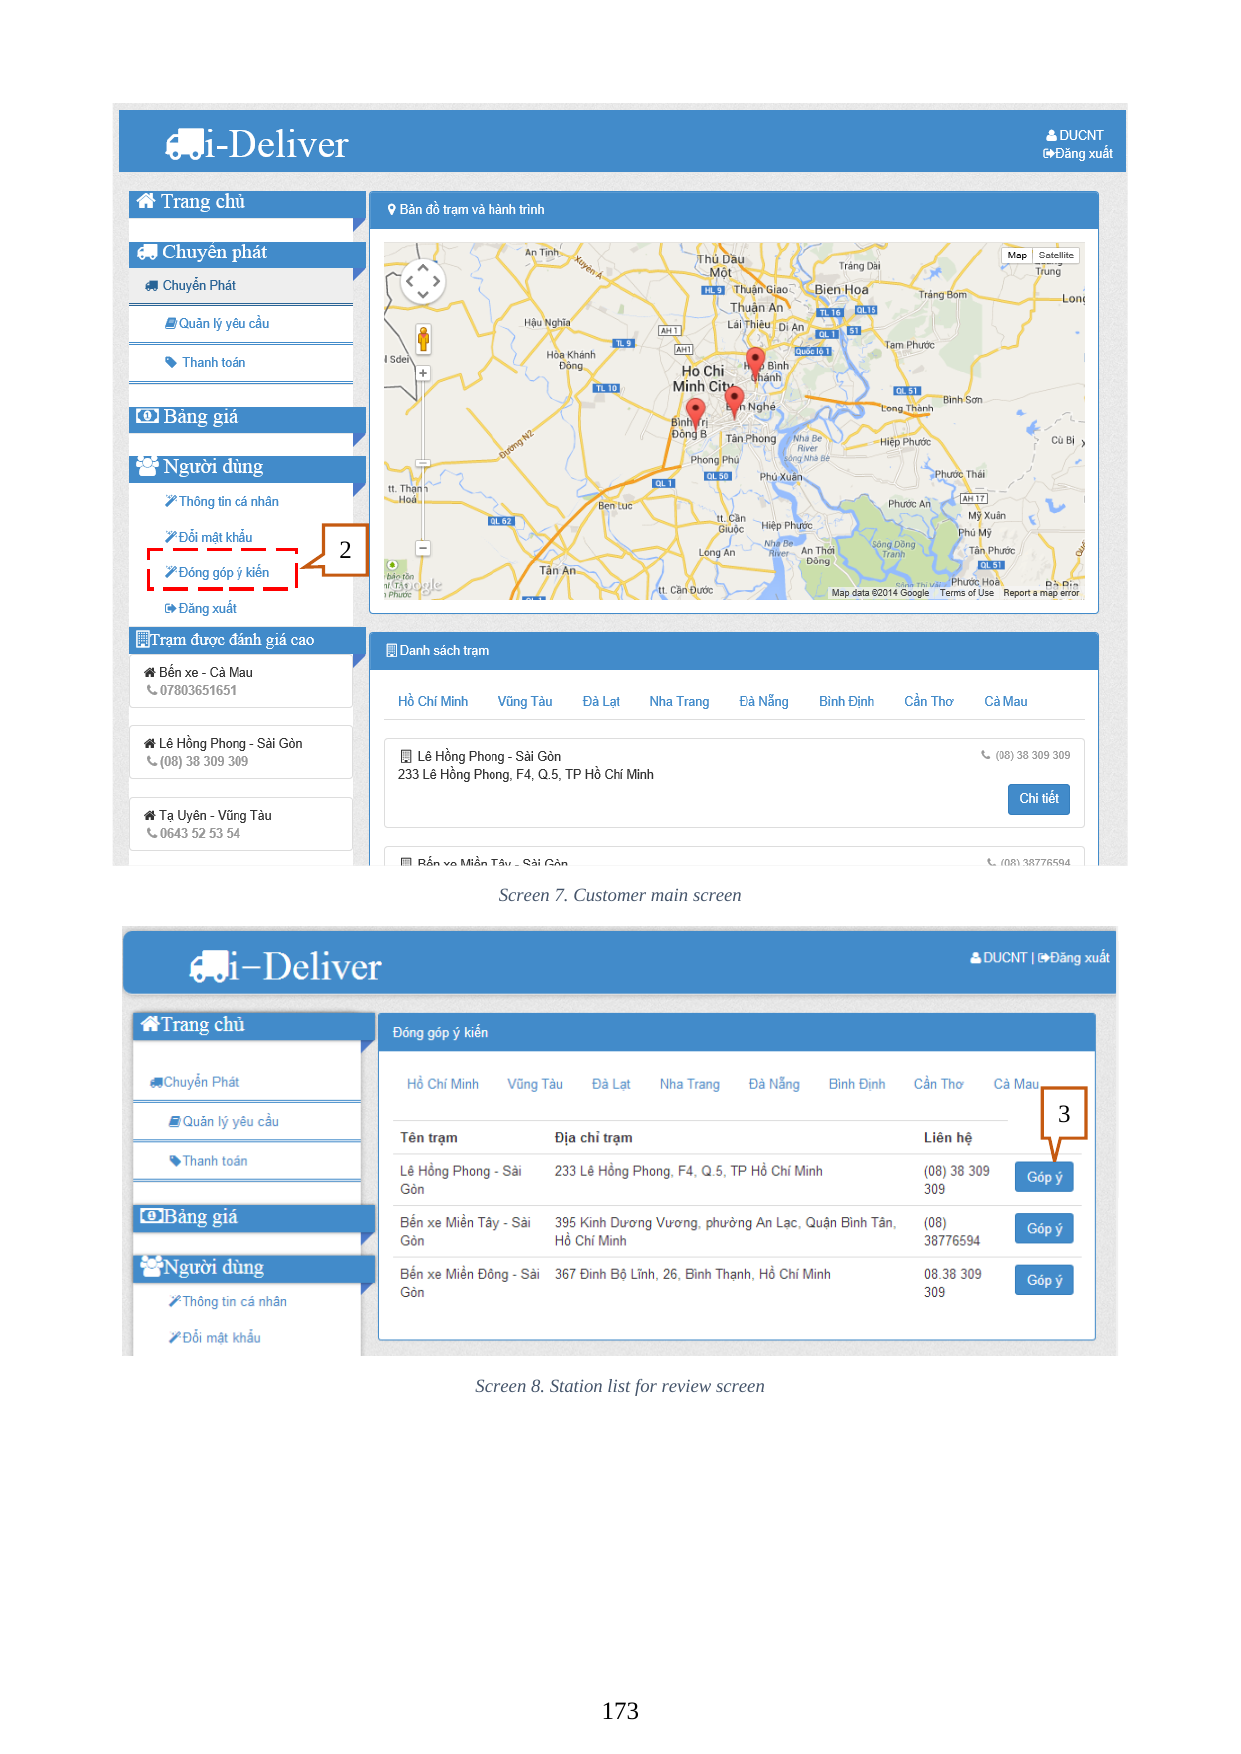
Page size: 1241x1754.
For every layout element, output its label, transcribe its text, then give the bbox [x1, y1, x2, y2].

picture [112, 103, 1128, 866]
picture [122, 926, 1119, 1356]
